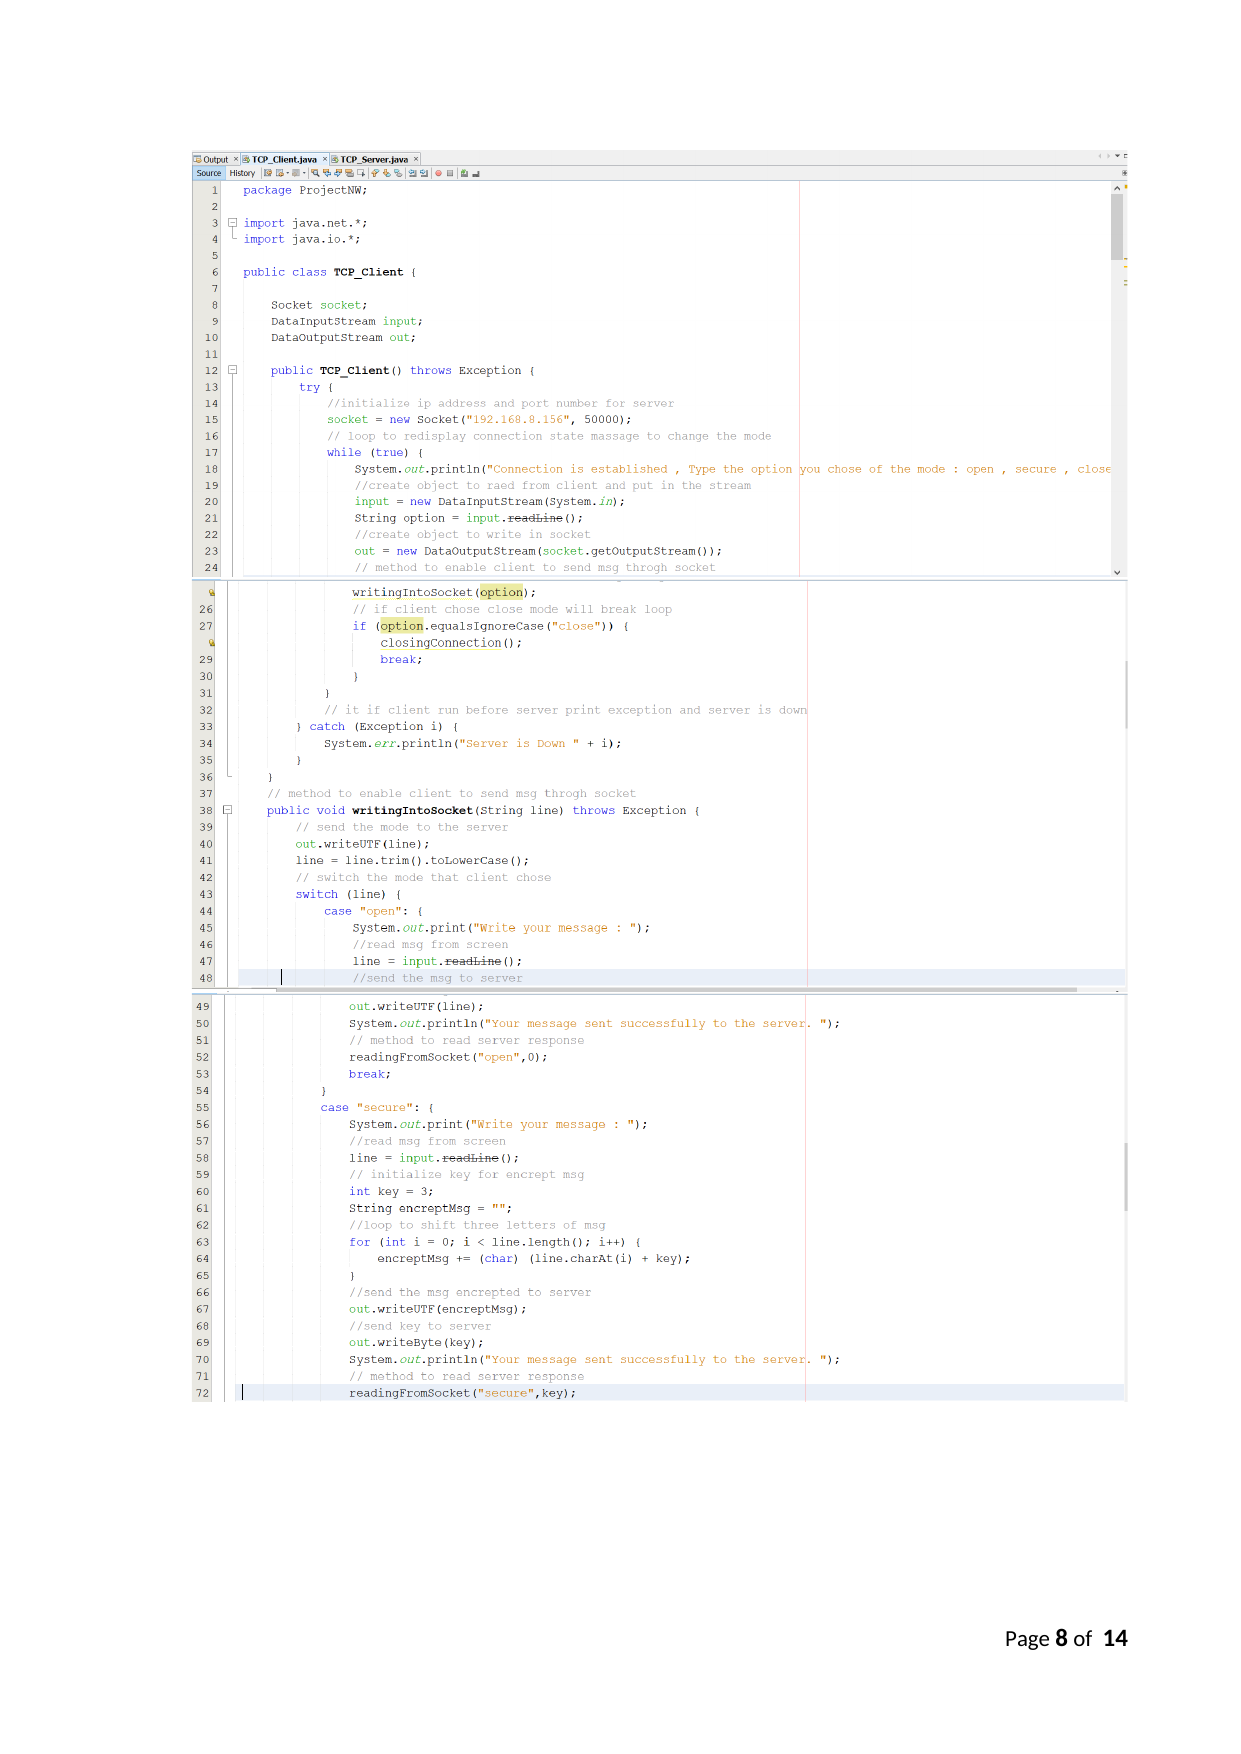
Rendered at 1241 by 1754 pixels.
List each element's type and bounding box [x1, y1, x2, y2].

picture [191, 993, 1128, 1402]
picture [191, 150, 1128, 577]
picture [191, 579, 1128, 992]
